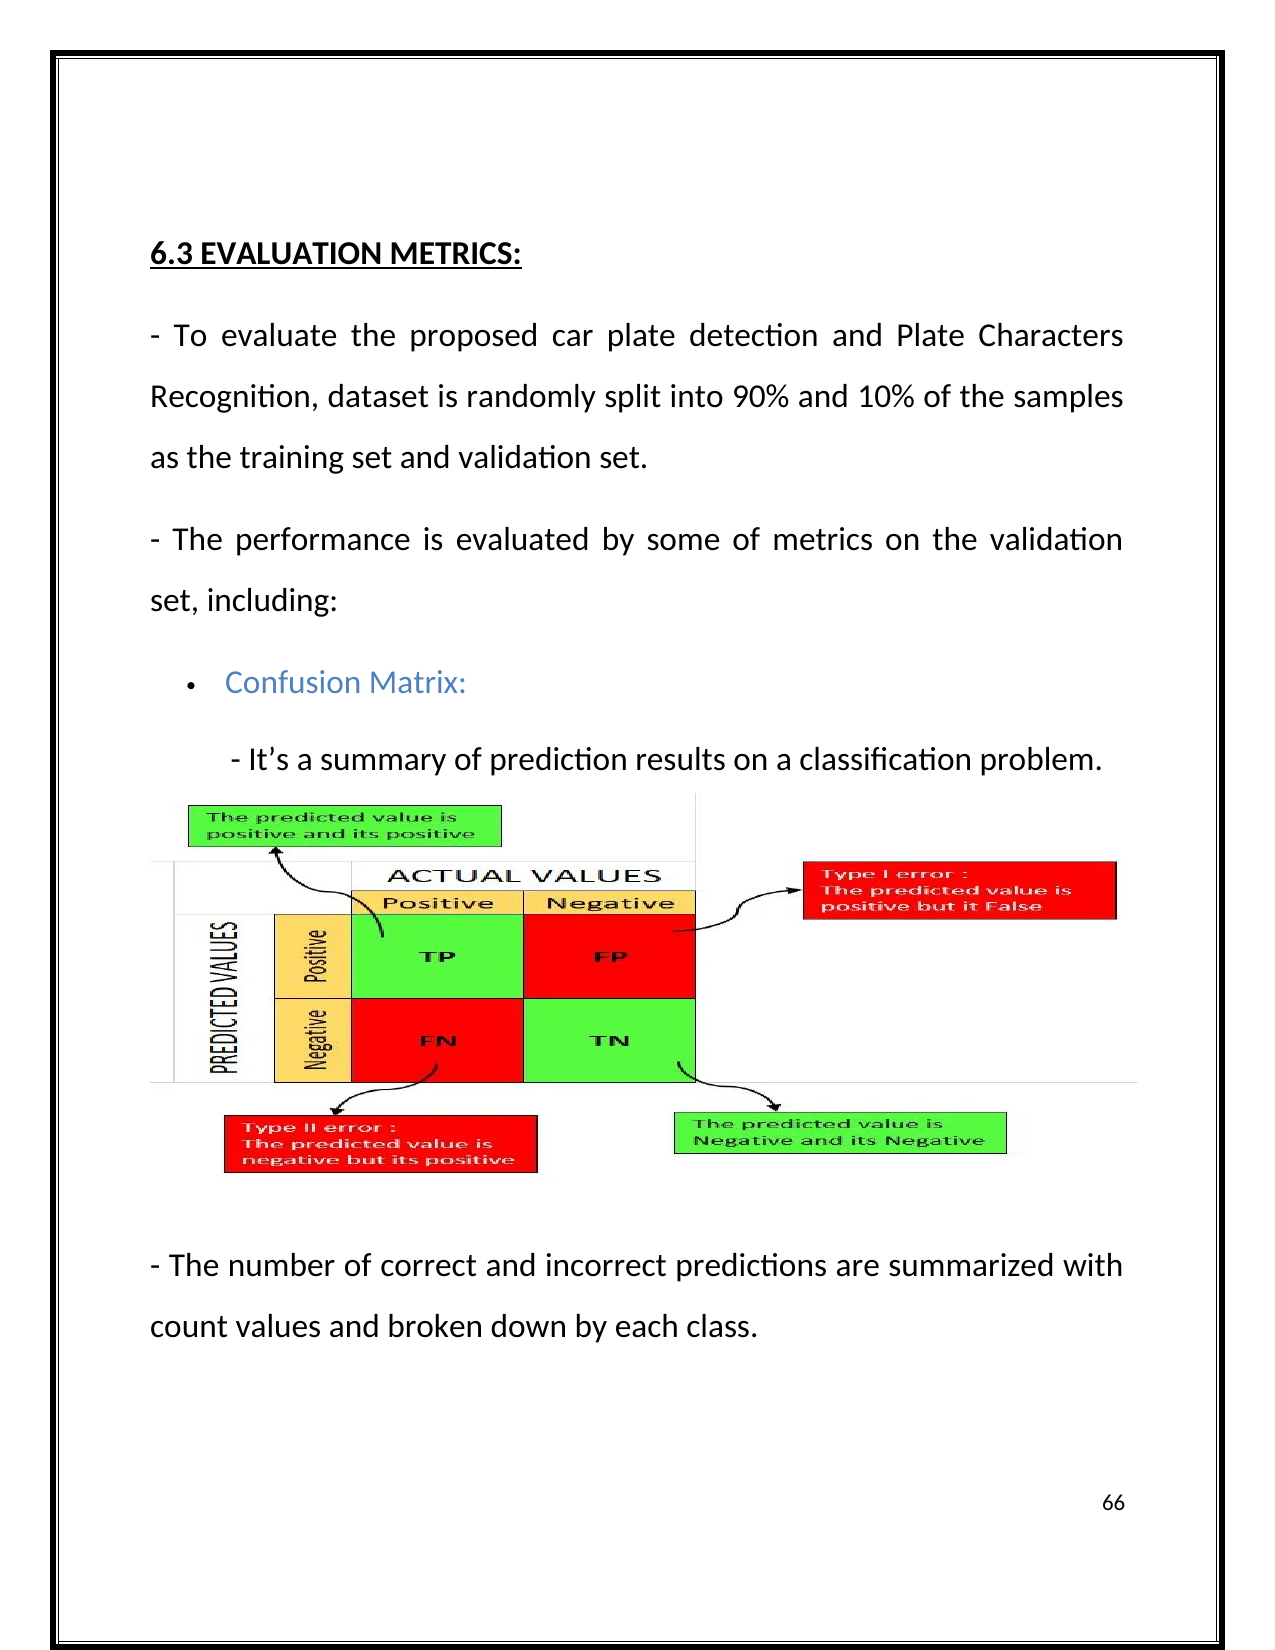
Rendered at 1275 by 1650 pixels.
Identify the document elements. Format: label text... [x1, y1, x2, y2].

text - To evaluate the proposed car plate detection and Plate Characters Recognition, dataset is randomly split into 90% and 10% of the samples as the training set and validation set. [150, 314, 1125, 477]
text - It’s a summary of prediction results on a classification problem. [209, 738, 1125, 779]
text 6.3 EVALUATION METRICS: [150, 232, 1125, 273]
list Confusion Matrix: [187, 661, 1125, 701]
picture [150, 793, 1138, 1183]
text - The performance is evaluated by some of metrics on the validation set, including: [150, 518, 1125, 619]
text - The number of correct and incorrect predictions are summarized with count values and broken down by each class. [150, 1183, 1125, 1346]
